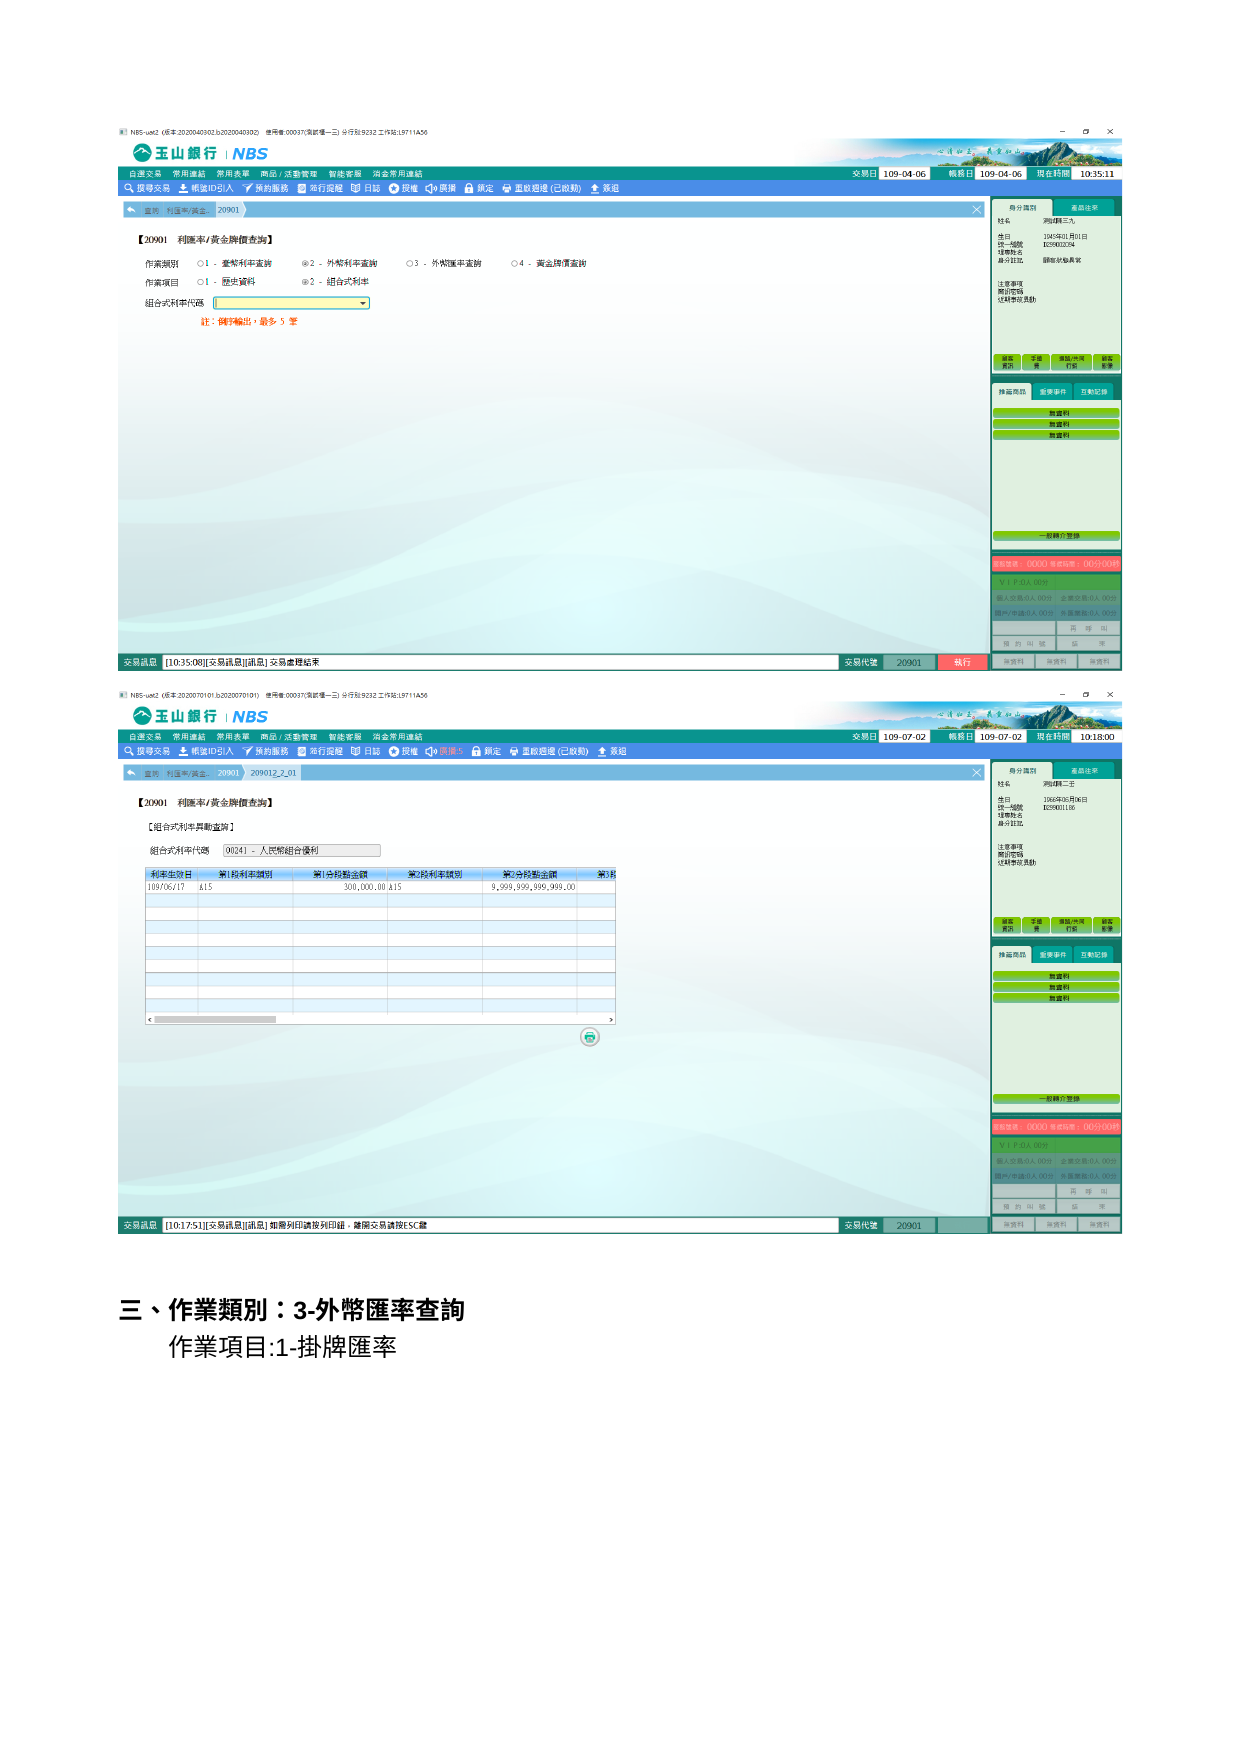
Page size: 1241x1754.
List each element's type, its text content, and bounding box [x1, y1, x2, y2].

picture [118, 689, 1123, 1234]
picture [118, 127, 1123, 671]
text 作業項目:1-掛牌匯率 [118, 1327, 1122, 1364]
text 三、作業類別：3-外幣匯率查詢 [118, 1289, 1122, 1327]
